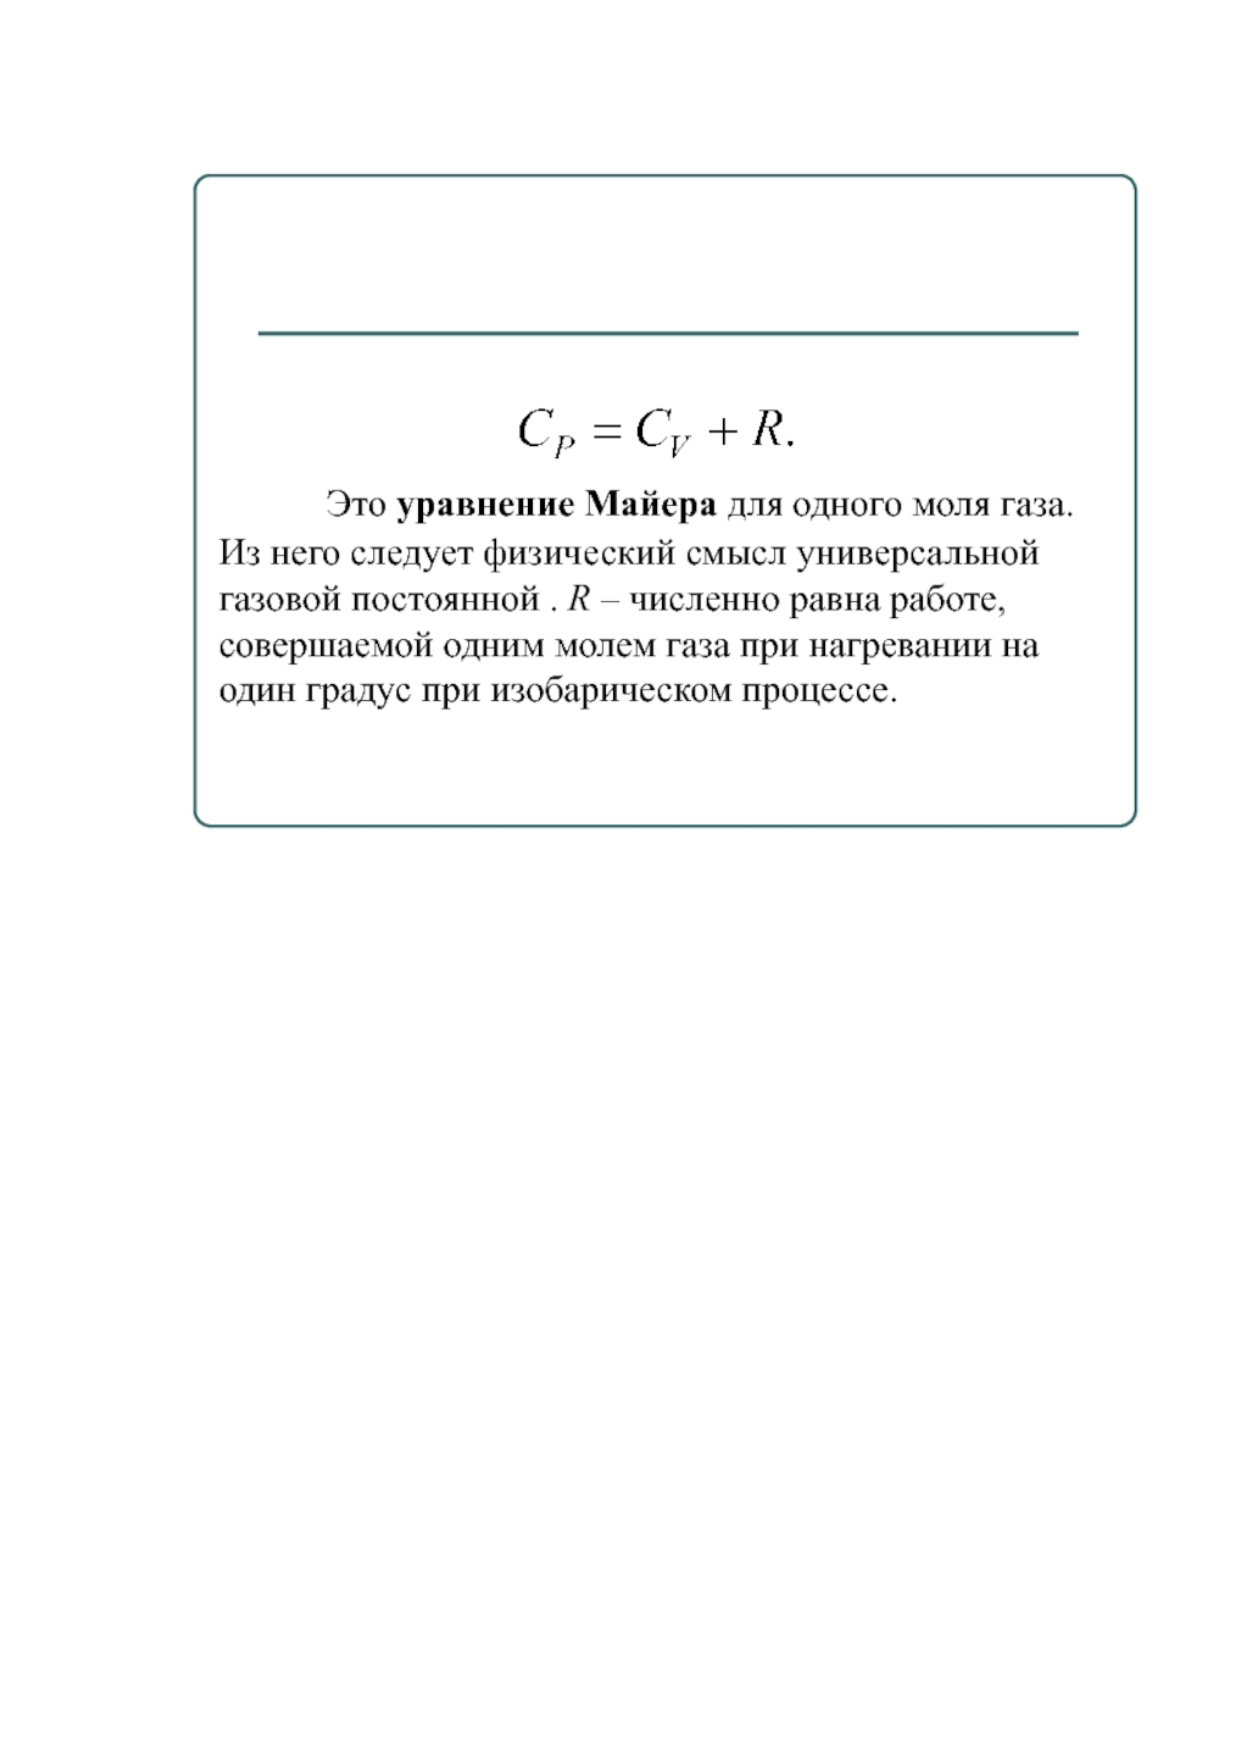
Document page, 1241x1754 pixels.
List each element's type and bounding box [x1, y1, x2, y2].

picture [177, 151, 1152, 883]
